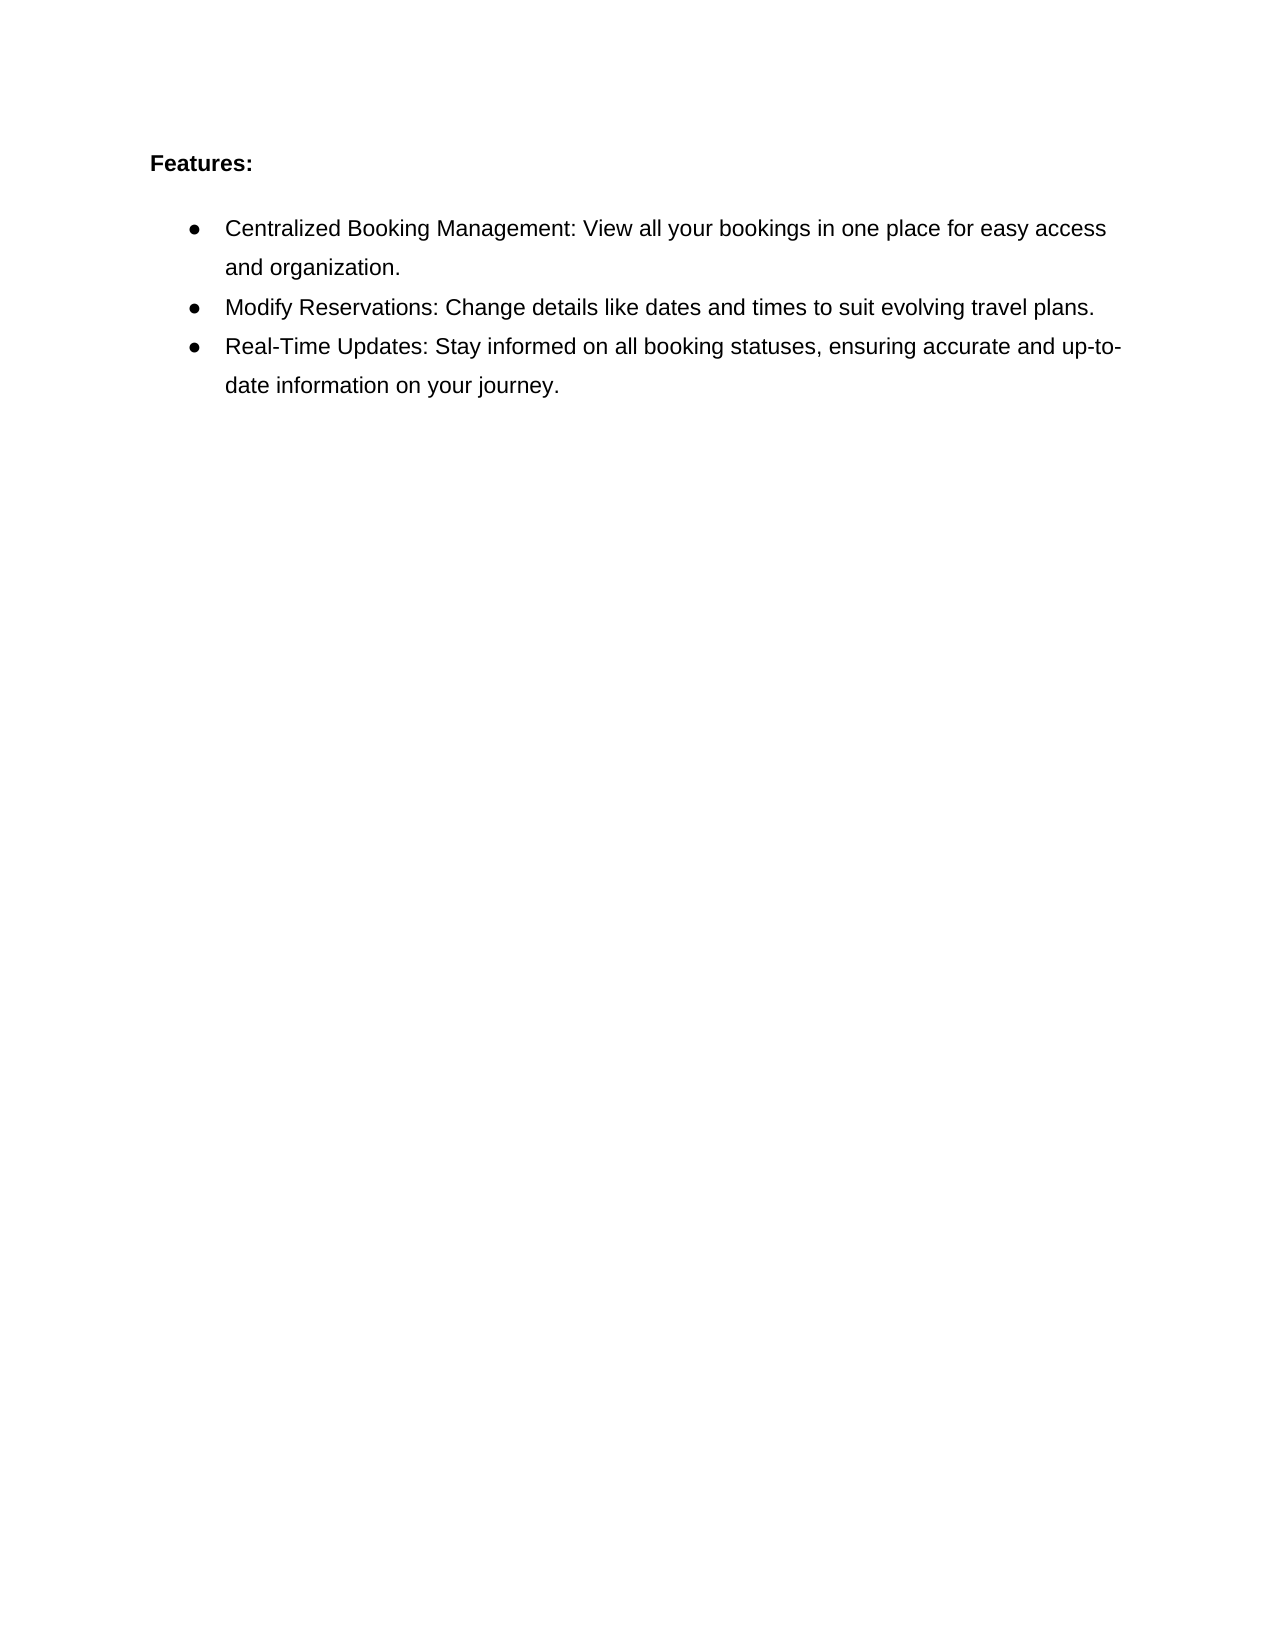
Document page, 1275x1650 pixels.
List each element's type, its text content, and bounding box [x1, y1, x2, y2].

text Features: [150, 150, 1125, 176]
list Centralized Booking Management: View all your bookings in one place for easy access and organization. [187, 214, 1125, 280]
list Real-Time Updates: Stay informed on all booking statuses, ensuring accurate and up-to-date information on your journey. [187, 333, 1125, 399]
list Modify Reservations: Change details like dates and times to suit evolving travel plans. [187, 293, 1125, 320]
